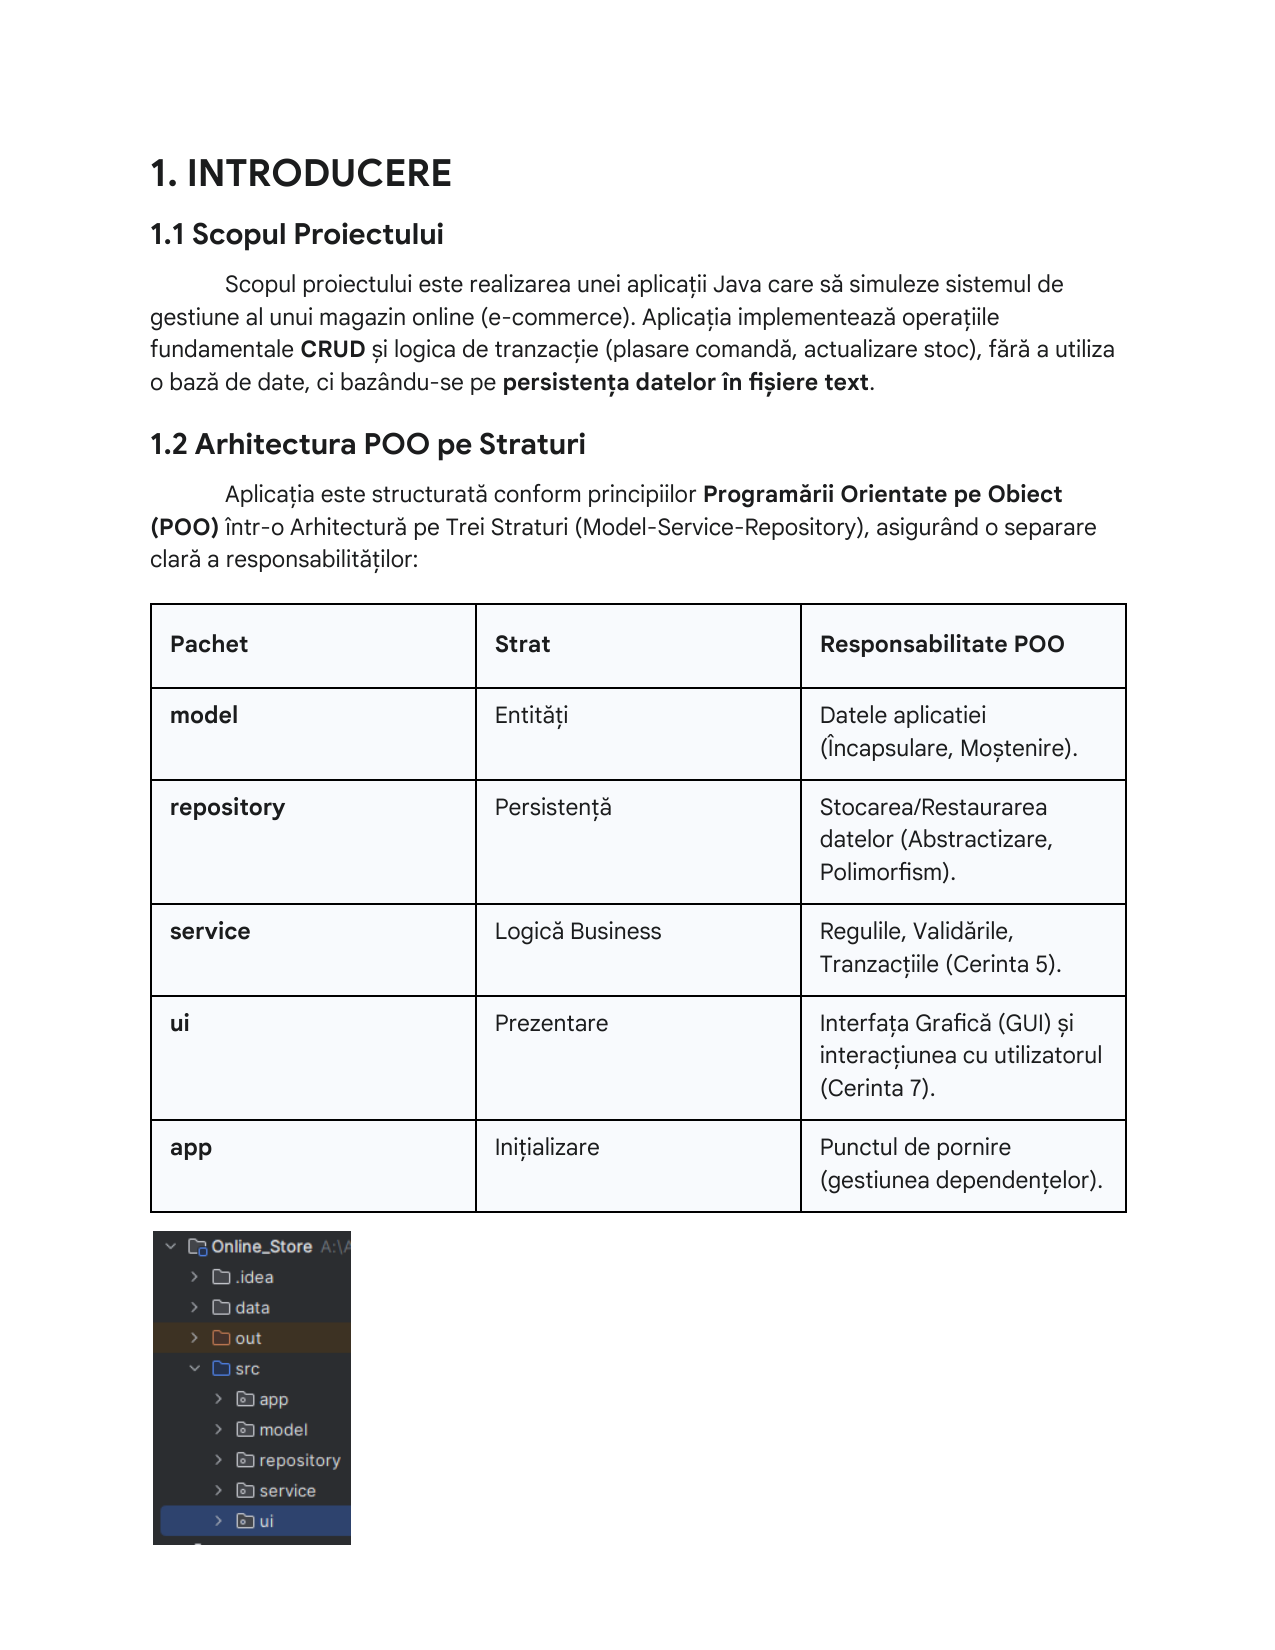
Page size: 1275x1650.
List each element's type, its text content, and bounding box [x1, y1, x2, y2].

table_cell Entități [477, 689, 800, 779]
table_cell Inițializare [477, 1121, 800, 1211]
table_cell model [152, 689, 475, 779]
table_header Pachet [152, 605, 475, 687]
subtitle 1.1 Scopul Proiectului [150, 216, 1125, 253]
table_cell Stocarea/Restaurarea datelor (Abstractizare, Polimorfism). [802, 781, 1125, 903]
table_cell app [152, 1121, 475, 1211]
text Aplicația este structurată conform principiilor Programării Orientate pe Obiect (POO) într-o Arhitectură pe Trei Straturi (Model-Service-Repository), asigurând o separare clară a responsabilităților: [150, 480, 1125, 574]
table_header Responsabilitate POO [802, 605, 1125, 687]
table_cell Interfața Grafică (GUI) și interacțiunea cu utilizatorul (Cerinta 7). [802, 997, 1125, 1119]
table_header Strat [477, 605, 800, 687]
picture [153, 1231, 351, 1545]
table_cell Datele aplicatiei (Încapsulare, Moștenire). [802, 689, 1125, 779]
table_cell Regulile, Validările, Tranzacțiile (Cerinta 5). [802, 905, 1125, 995]
table_cell Prezentare [477, 997, 800, 1119]
table_cell Punctul de pornire (gestiunea dependențelor). [802, 1121, 1125, 1211]
table_cell ui [152, 997, 475, 1119]
table_cell repository [152, 781, 475, 903]
text Scopul proiectului este realizarea unei aplicații Java care să simuleze sistemul de gestiune al unui magazin online (e-commerce). Aplicația implementează operațiile fundamentale CRUD și logica de tranzacție (plasare comandă, actualizare stoc), fără a utiliza o bază de date, ci bazându-se pe persistența datelor în fișiere text. [150, 270, 1125, 397]
table_cell Logică Business [477, 905, 800, 995]
subtitle 1. INTRODUCERE [150, 150, 1125, 197]
table_cell Persistență [477, 781, 800, 903]
table_cell service [152, 905, 475, 995]
subtitle 1.2 Arhitectura POO pe Straturi [150, 426, 1125, 463]
